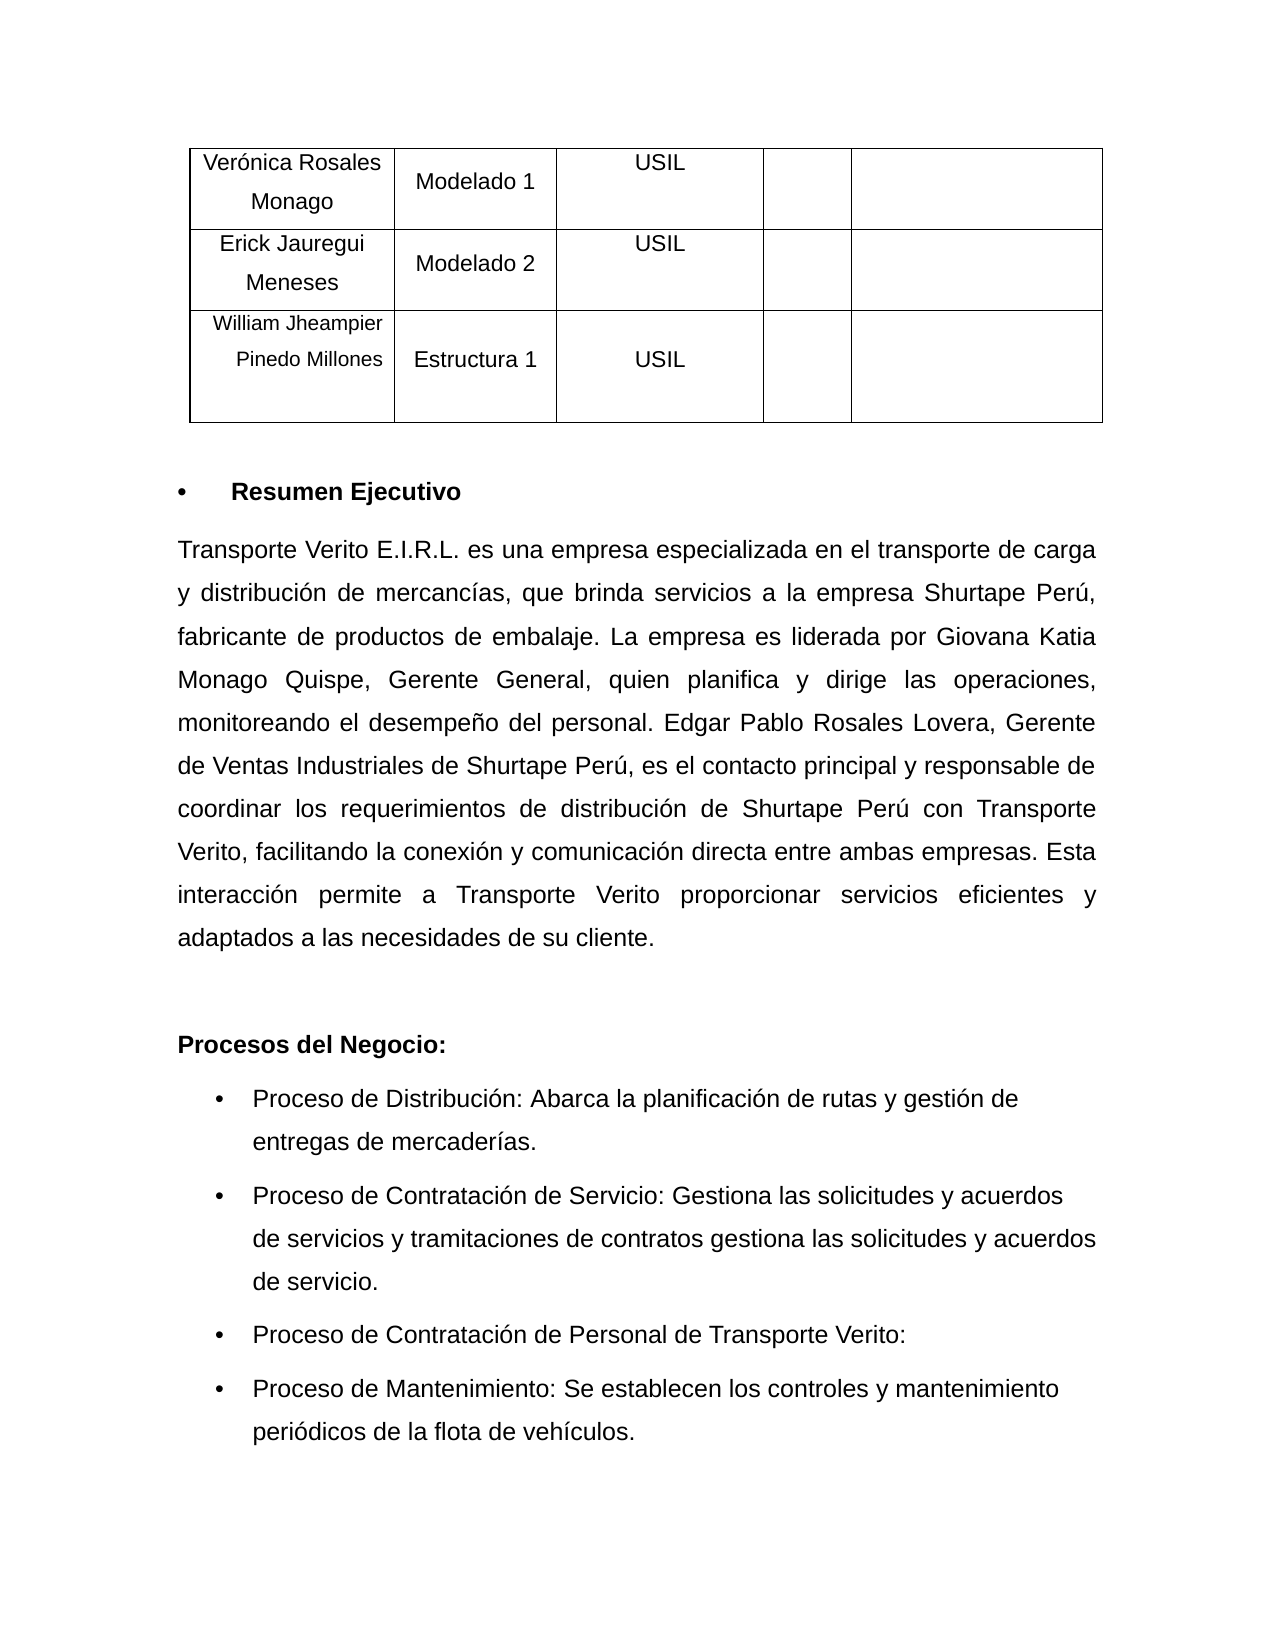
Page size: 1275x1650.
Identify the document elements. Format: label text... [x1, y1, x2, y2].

table_cell [764, 311, 851, 422]
table_cell Verónica Rosales Monago [191, 149, 394, 229]
table_cell Modelado 2 [395, 230, 556, 310]
table_cell Modelado 1 [395, 149, 556, 229]
table_cell [764, 149, 851, 229]
table_cell [852, 149, 1102, 229]
table_cell Erick Jauregui Meneses [191, 230, 394, 310]
text Procesos del Negocio: [177, 1030, 1098, 1059]
table_cell USIL [557, 230, 763, 310]
table_cell [852, 230, 1102, 310]
table_cell [764, 230, 851, 310]
list Proceso de Mantenimiento: Se establecen los controles y mantenimiento periódicos de la flota de vehículos. [215, 1374, 1098, 1446]
list Proceso de Contratación de Servicio: Gestiona las solicitudes y acuerdos de servicios y tramitaciones de contratos gestiona las solicitudes y acuerdos de servicio. [215, 1181, 1098, 1296]
list Proceso de Contratación de Personal de Transporte Verito: [215, 1320, 1098, 1349]
table_cell [852, 311, 1102, 422]
table_cell Estructura 1 [395, 311, 556, 422]
list Resumen Ejecutivo [177, 477, 1098, 506]
text Transporte Verito E.I.R.L. es una empresa especializada en el transporte de carga y distribución de mercancías, que brinda servicios a la empresa Shurtape Perú, fabricante de productos de embalaje. La empresa es liderada por Giovana Katia Monago Quispe, Gerente General, quien planifica y dirige las operaciones, monitoreando el desempeño del personal. Edgar Pablo Rosales Lovera, Gerente de Ventas Industriales de Shurtape Perú, es el contacto principal y responsable de coordinar los requerimientos de distribución de Shurtape Perú con Transporte Verito, facilitando la conexión y comunicación directa entre ambas empresas. Esta interacción permite a Transporte Verito proporcionar servicios eficientes y adaptados a las necesidades de su cliente. [177, 535, 1098, 952]
table_cell William Jheampier Pinedo Millones [191, 311, 394, 422]
list Proceso de Distribución: Abarca la planificación de rutas y gestión de entregas de mercaderías. [215, 1084, 1098, 1156]
table_cell USIL [557, 311, 763, 422]
table_cell USIL [557, 149, 763, 229]
